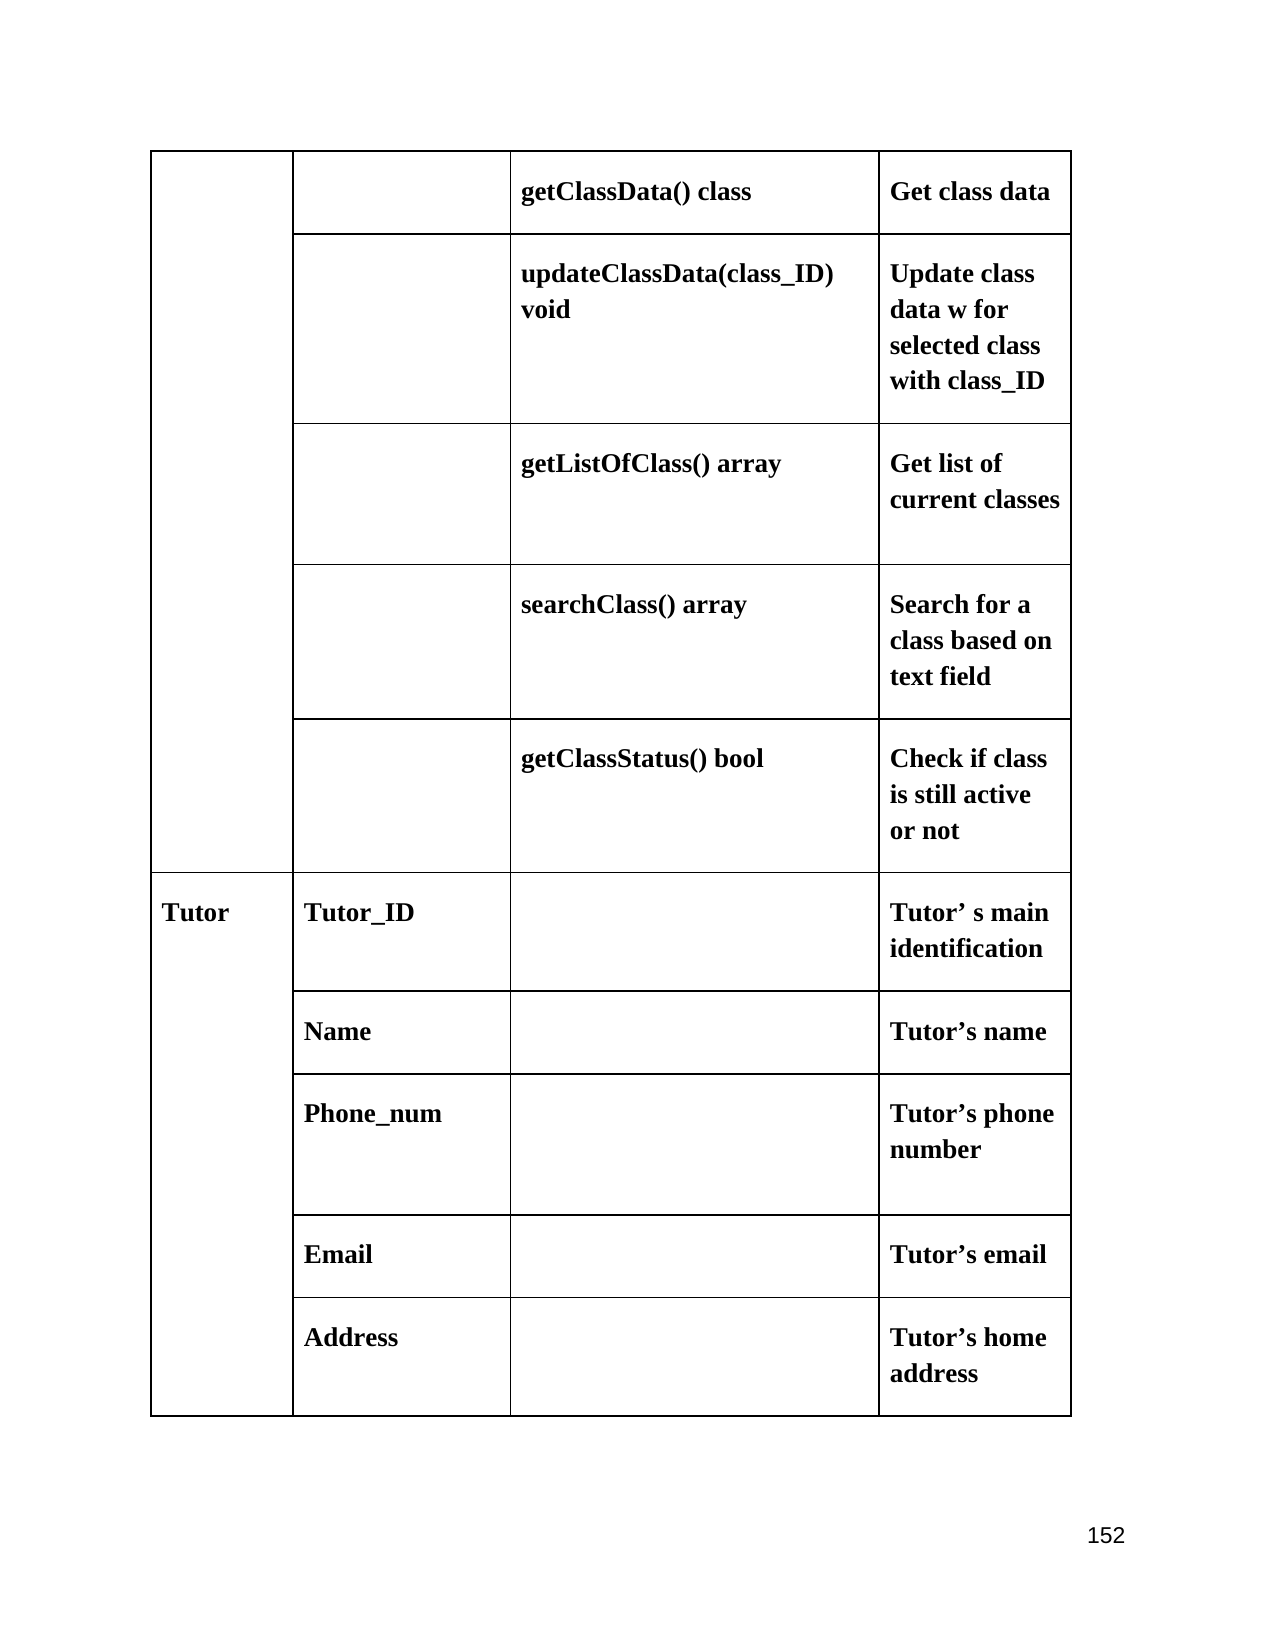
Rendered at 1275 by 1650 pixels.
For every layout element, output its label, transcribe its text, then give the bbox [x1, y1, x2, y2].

table_cell [294, 235, 510, 422]
table_cell [511, 992, 878, 1073]
table_cell Tutor’s email [880, 1216, 1070, 1296]
table_cell Name [294, 992, 510, 1073]
table_cell [294, 720, 510, 872]
table_cell [511, 1075, 878, 1214]
table_cell Tutor’ s main identification [880, 873, 1070, 990]
table_cell [294, 424, 510, 563]
table_cell Tutor_ID [294, 873, 510, 990]
table_cell Tutor’s phone number [880, 1075, 1070, 1214]
table_cell [294, 565, 510, 718]
table_cell [511, 873, 878, 990]
table_cell getClassData() class [511, 152, 878, 233]
table_cell searchClass() array [511, 565, 878, 718]
table_cell [511, 1298, 878, 1415]
table_cell [294, 152, 510, 233]
table_cell Tutor’s name [880, 992, 1070, 1073]
table_cell getListOfClass() array [511, 424, 878, 563]
table_cell Search for a class based on text field [880, 565, 1070, 718]
table_cell Address [294, 1298, 510, 1415]
table_cell Get list of current classes [880, 424, 1070, 563]
table_cell Phone_num [294, 1075, 510, 1214]
table_cell Update class data w for selected class with class_ID [880, 235, 1070, 422]
table_cell Email [294, 1216, 510, 1296]
table_cell Get class data [880, 152, 1070, 233]
table_cell [511, 1216, 878, 1296]
table_cell Tutor [152, 873, 292, 1415]
table_cell Check if class is still active or not [880, 720, 1070, 872]
table_cell Tutor’s home address [880, 1298, 1070, 1415]
table_cell getClassStatus() bool [511, 720, 878, 872]
table_cell updateClassData(class_ID) void [511, 235, 878, 422]
